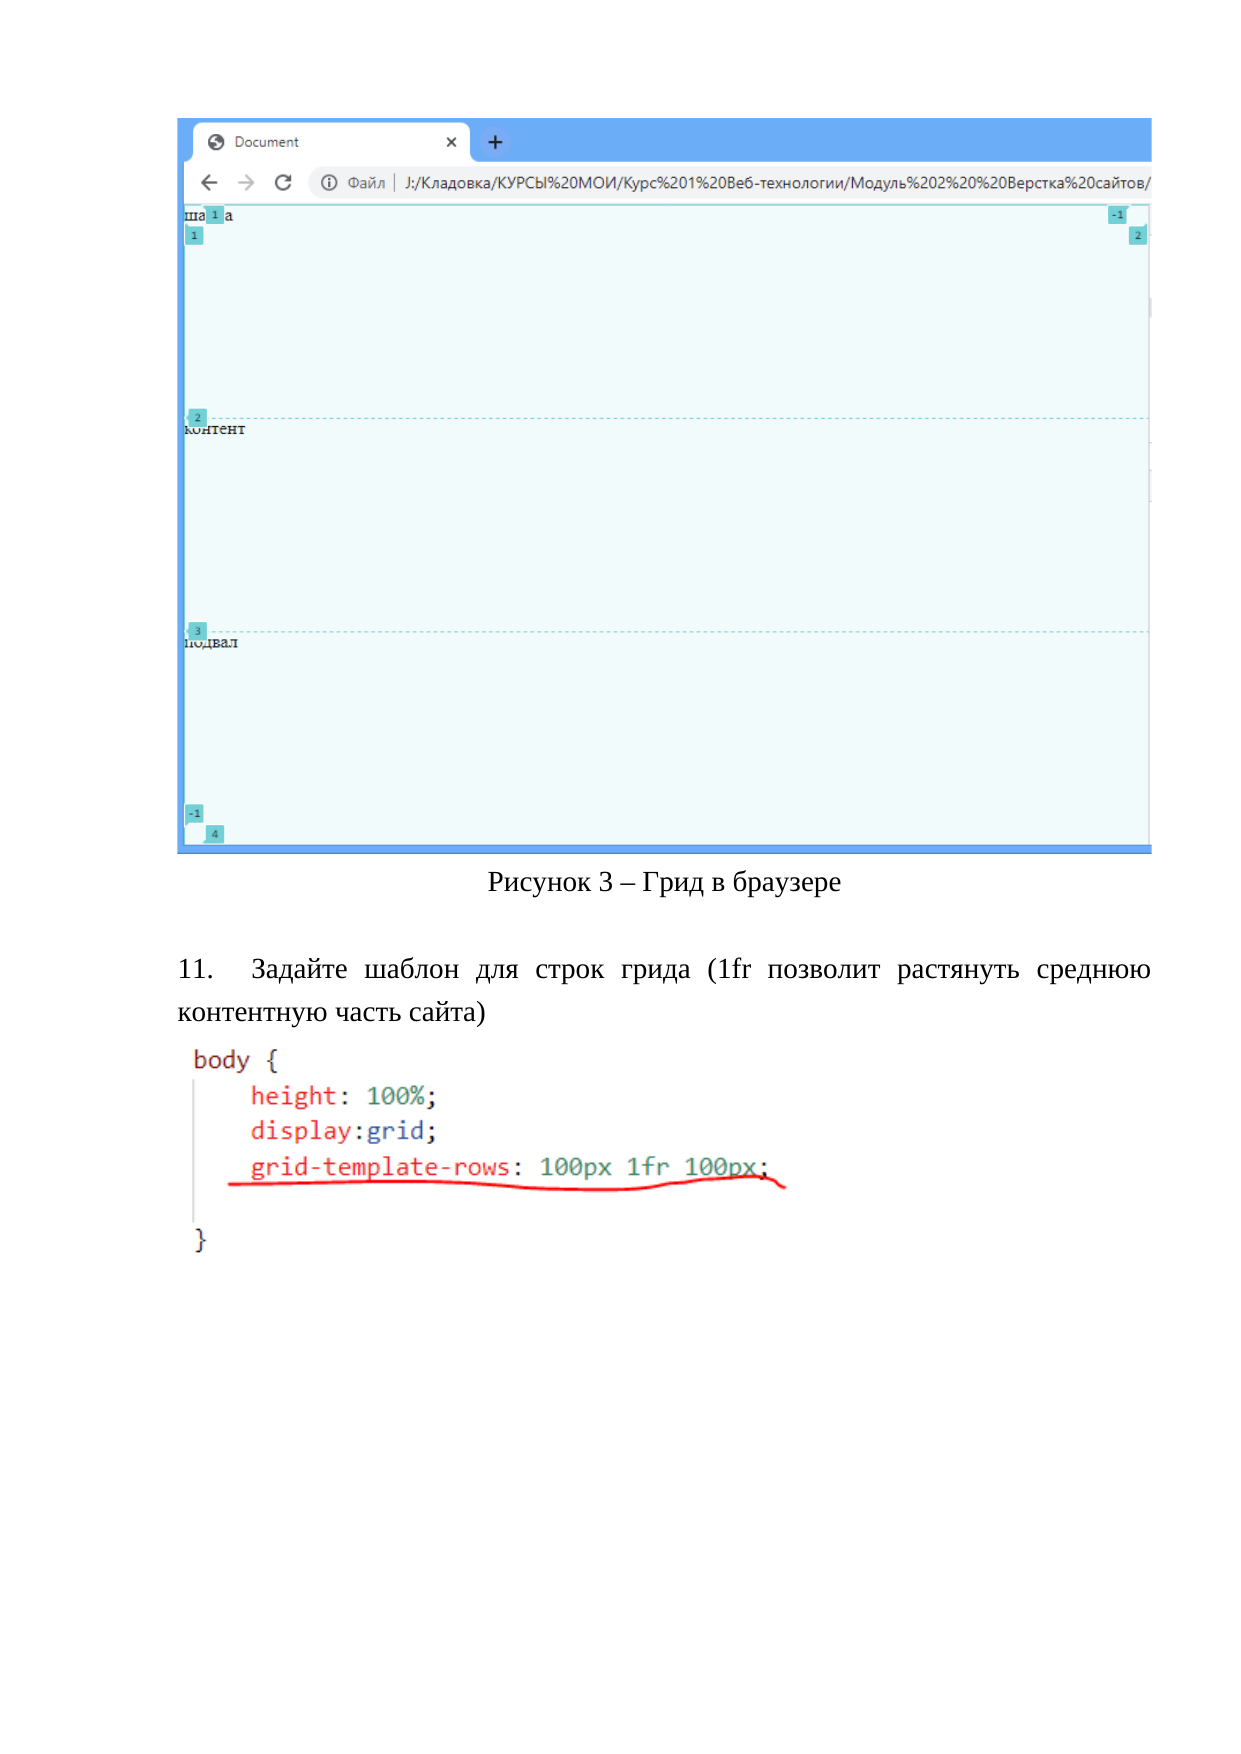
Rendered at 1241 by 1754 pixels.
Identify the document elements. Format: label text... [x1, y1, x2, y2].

list Рисунок 3 – Грид в браузере [177, 864, 1152, 897]
picture [177, 118, 1152, 854]
picture [177, 1038, 826, 1273]
list Задайте шаблон для строк грида (1fr позволит растянуть среднюю контентную часть сайта) [177, 951, 1152, 1028]
